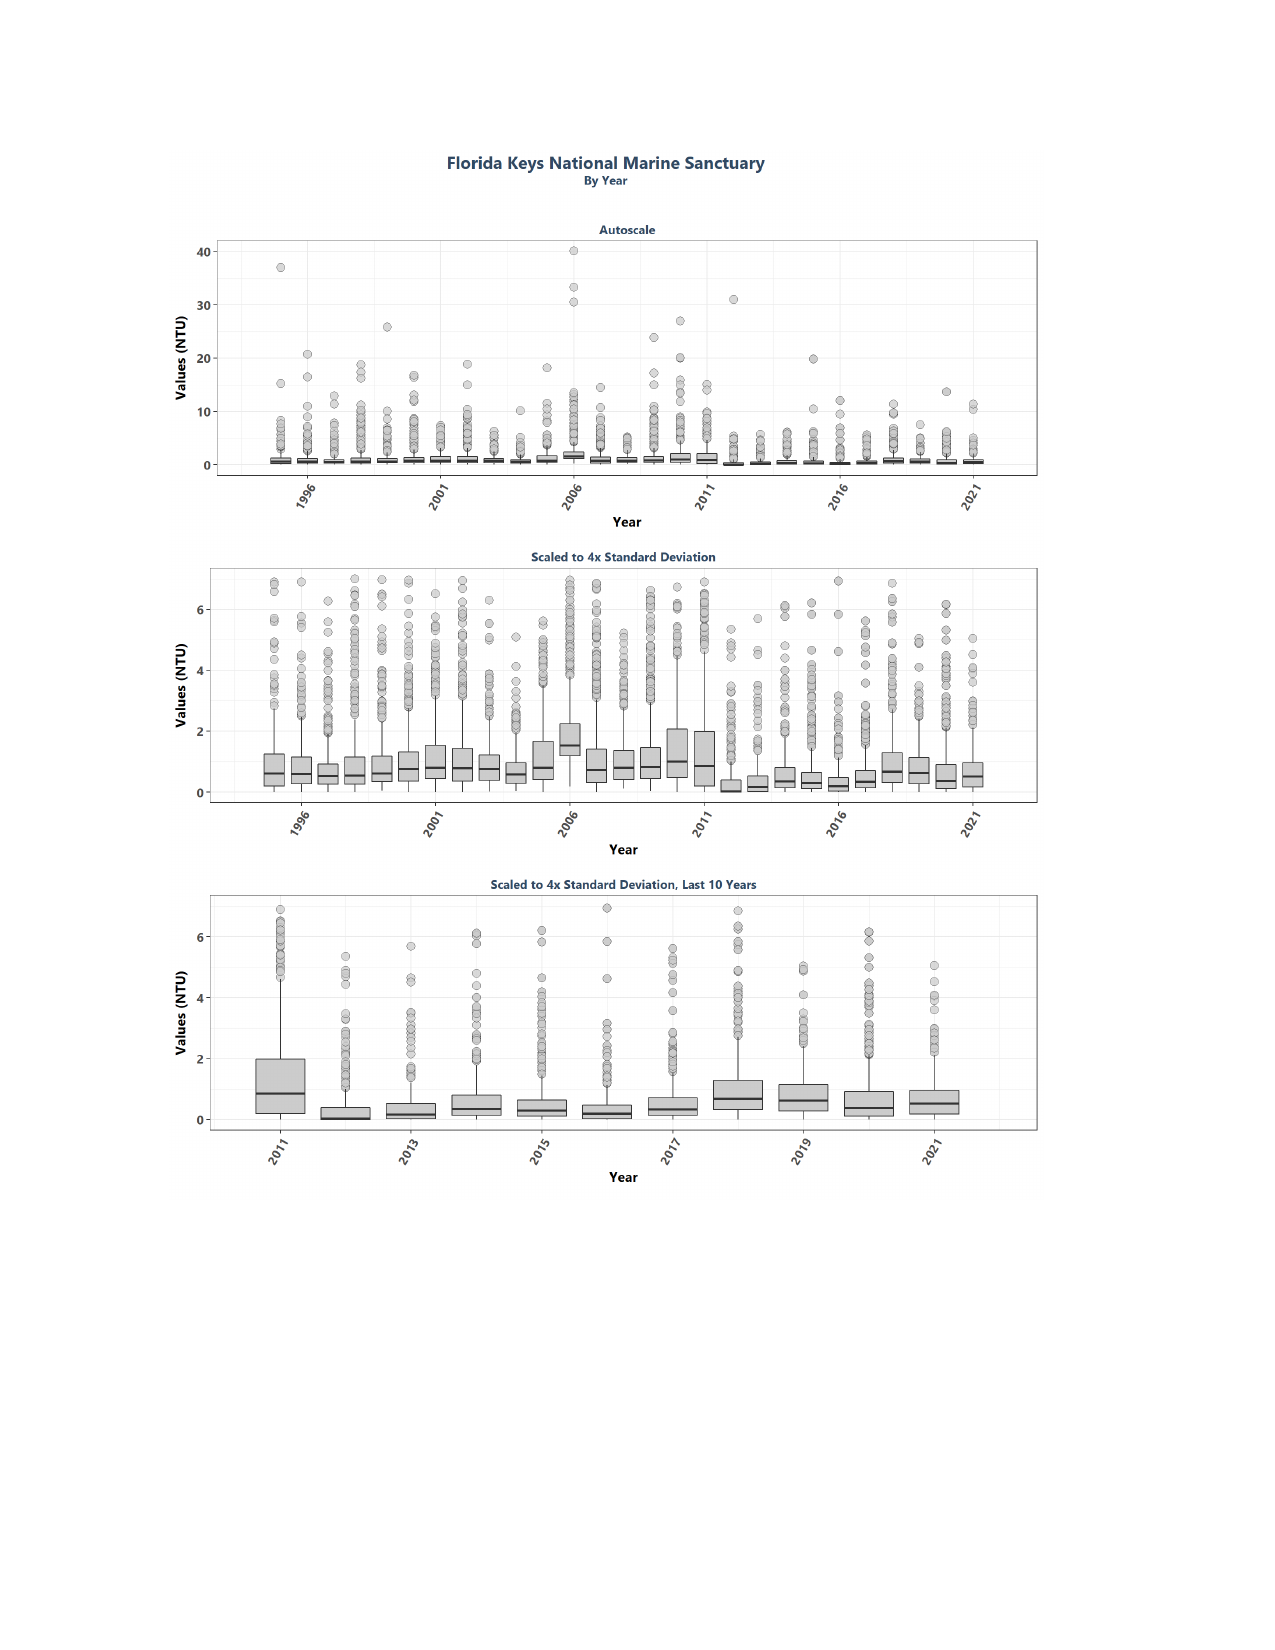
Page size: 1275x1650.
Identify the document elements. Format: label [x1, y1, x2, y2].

picture [168, 150, 1044, 1200]
